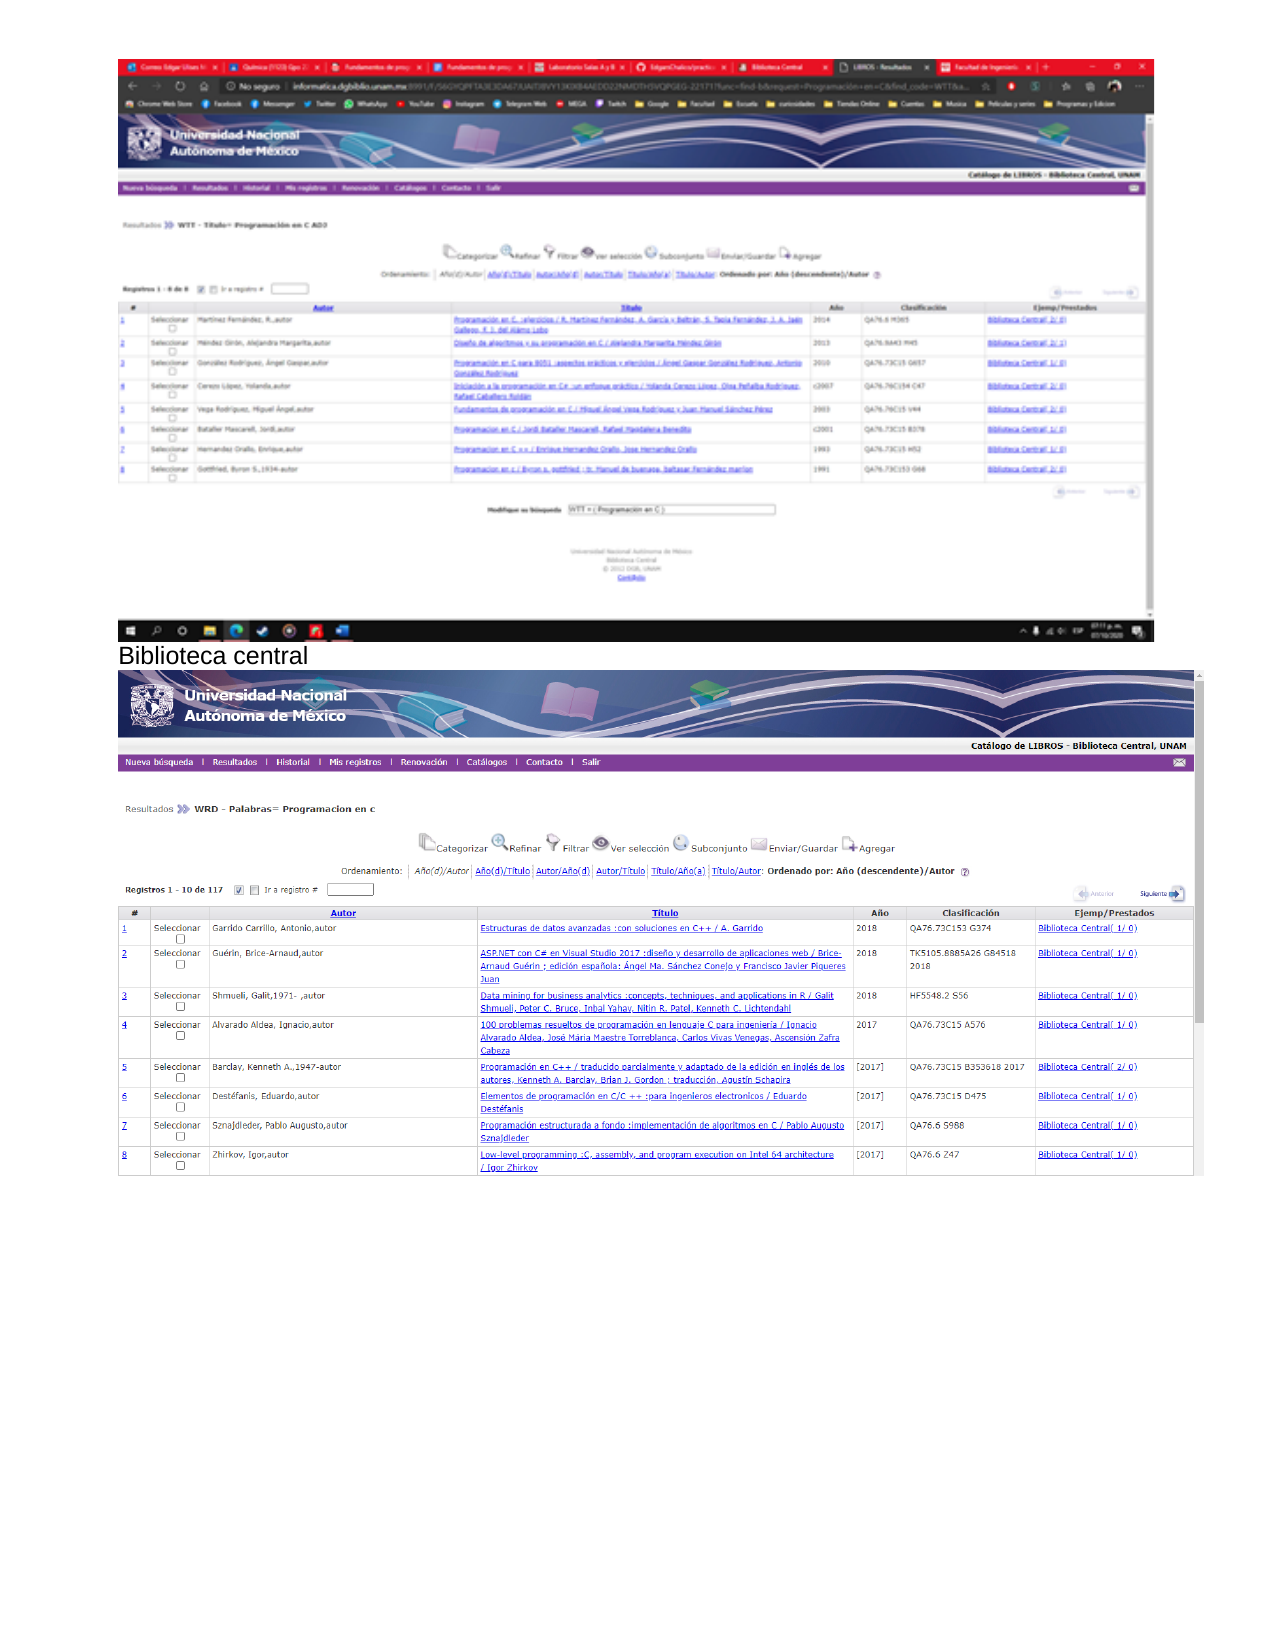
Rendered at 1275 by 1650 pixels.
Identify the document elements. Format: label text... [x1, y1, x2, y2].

picture [118, 670, 1204, 1176]
picture [118, 59, 1155, 642]
